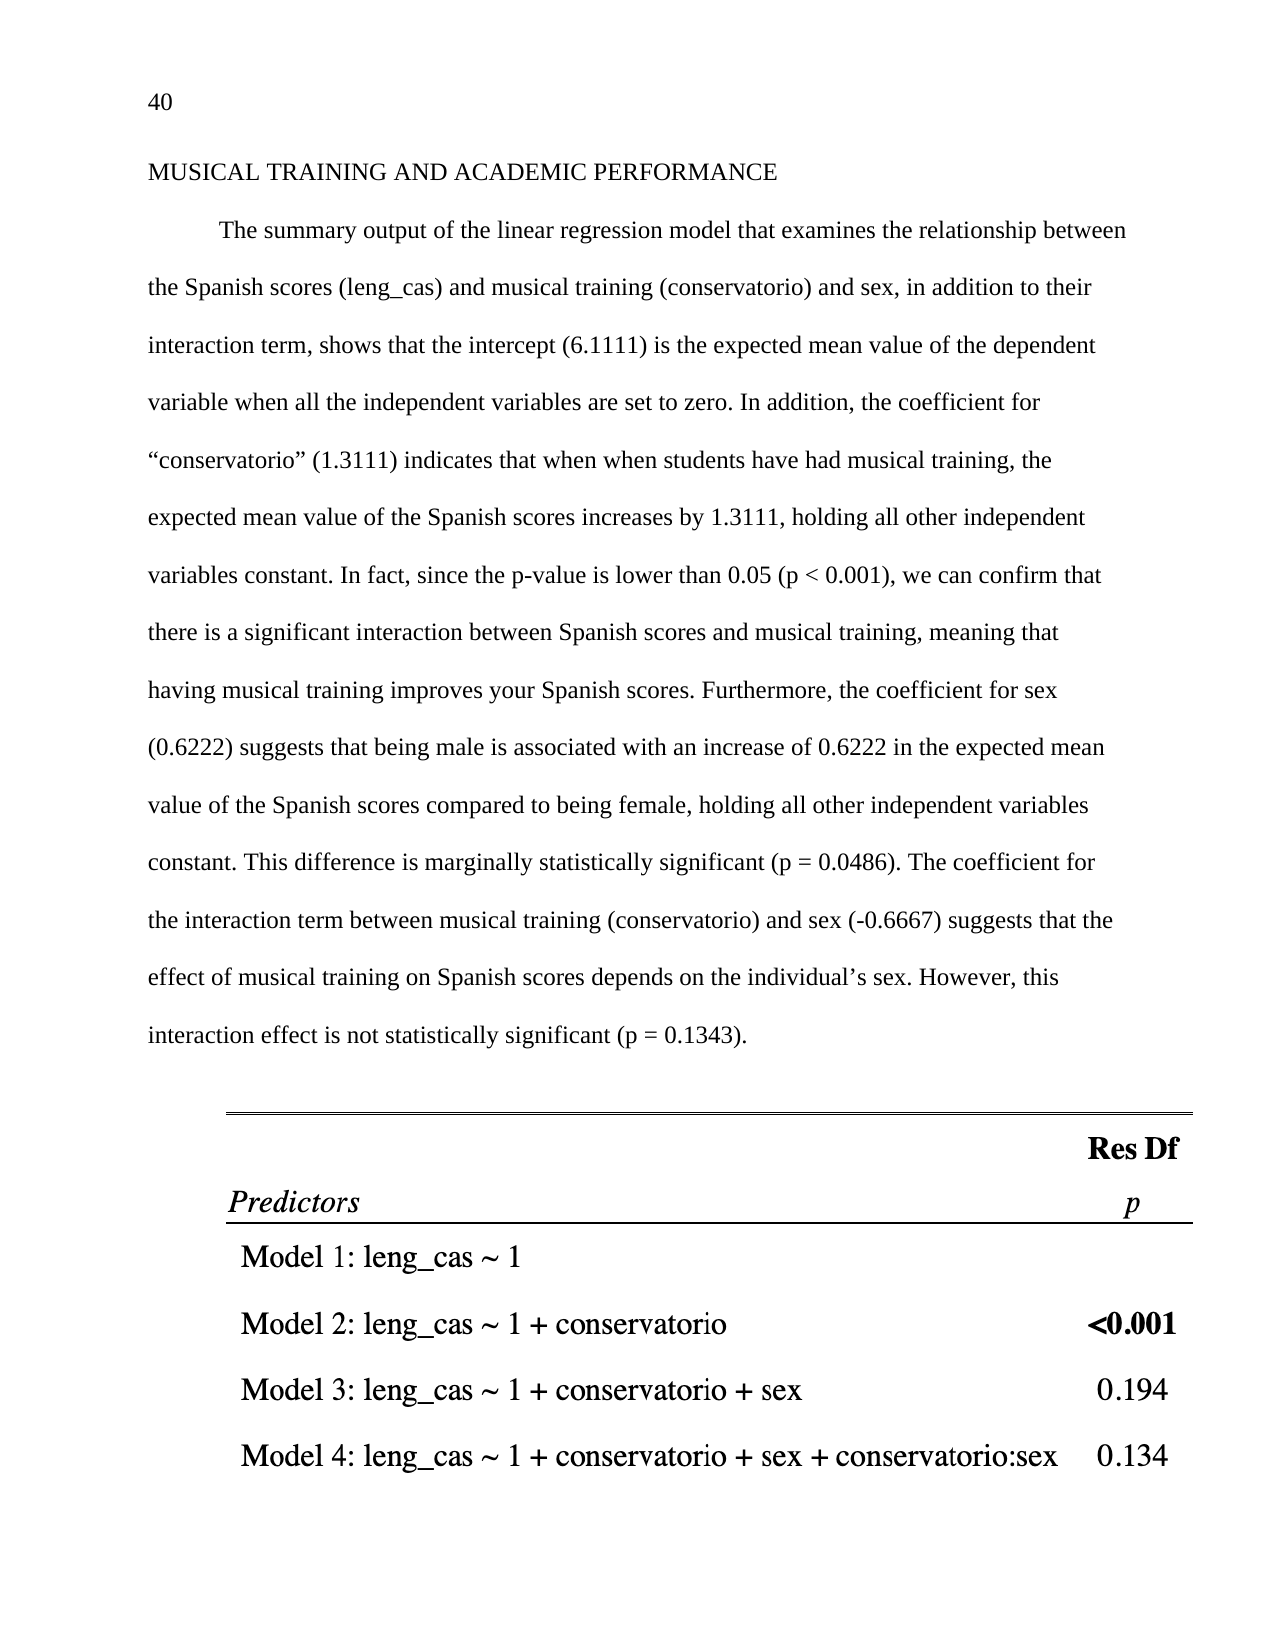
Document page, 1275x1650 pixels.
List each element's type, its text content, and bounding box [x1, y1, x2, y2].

text The summary output of the linear regression model that examines the relationship between the Spanish scores (leng_cas) and musical training (conservatorio) and sex, in addition to their interaction term, shows that the intercept (6.1111) is the expected mean value of the dependent variable when all the independent variables are set to zero. In addition, the coefficient for “conservatorio” (1.3111) indicates that when when students have had musical training, the expected mean value of the Spanish scores increases by 1.3111, holding all other independent variables constant. In fact, since the p-value is lower than 0.05 (p < 0.001), we can confirm that there is a significant interaction between Spanish scores and musical training, meaning that having musical training improves your Spanish scores. Furthermore, the coefficient for sex (0.6222) suggests that being male is associated with an increase of 0.6222 in the expected mean value of the Spanish scores compared to being female, holding all other independent variables constant. This difference is marginally statistically significant (p = 0.0486). The coefficient for the interaction term between musical training (conservatorio) and sex (-0.6667) suggests that the effect of musical training on Spanish scores depends on the individual’s sex. However, this interaction effect is not statistically significant (p = 0.1343). [148, 215, 1127, 1049]
picture [218, 1102, 1198, 1492]
